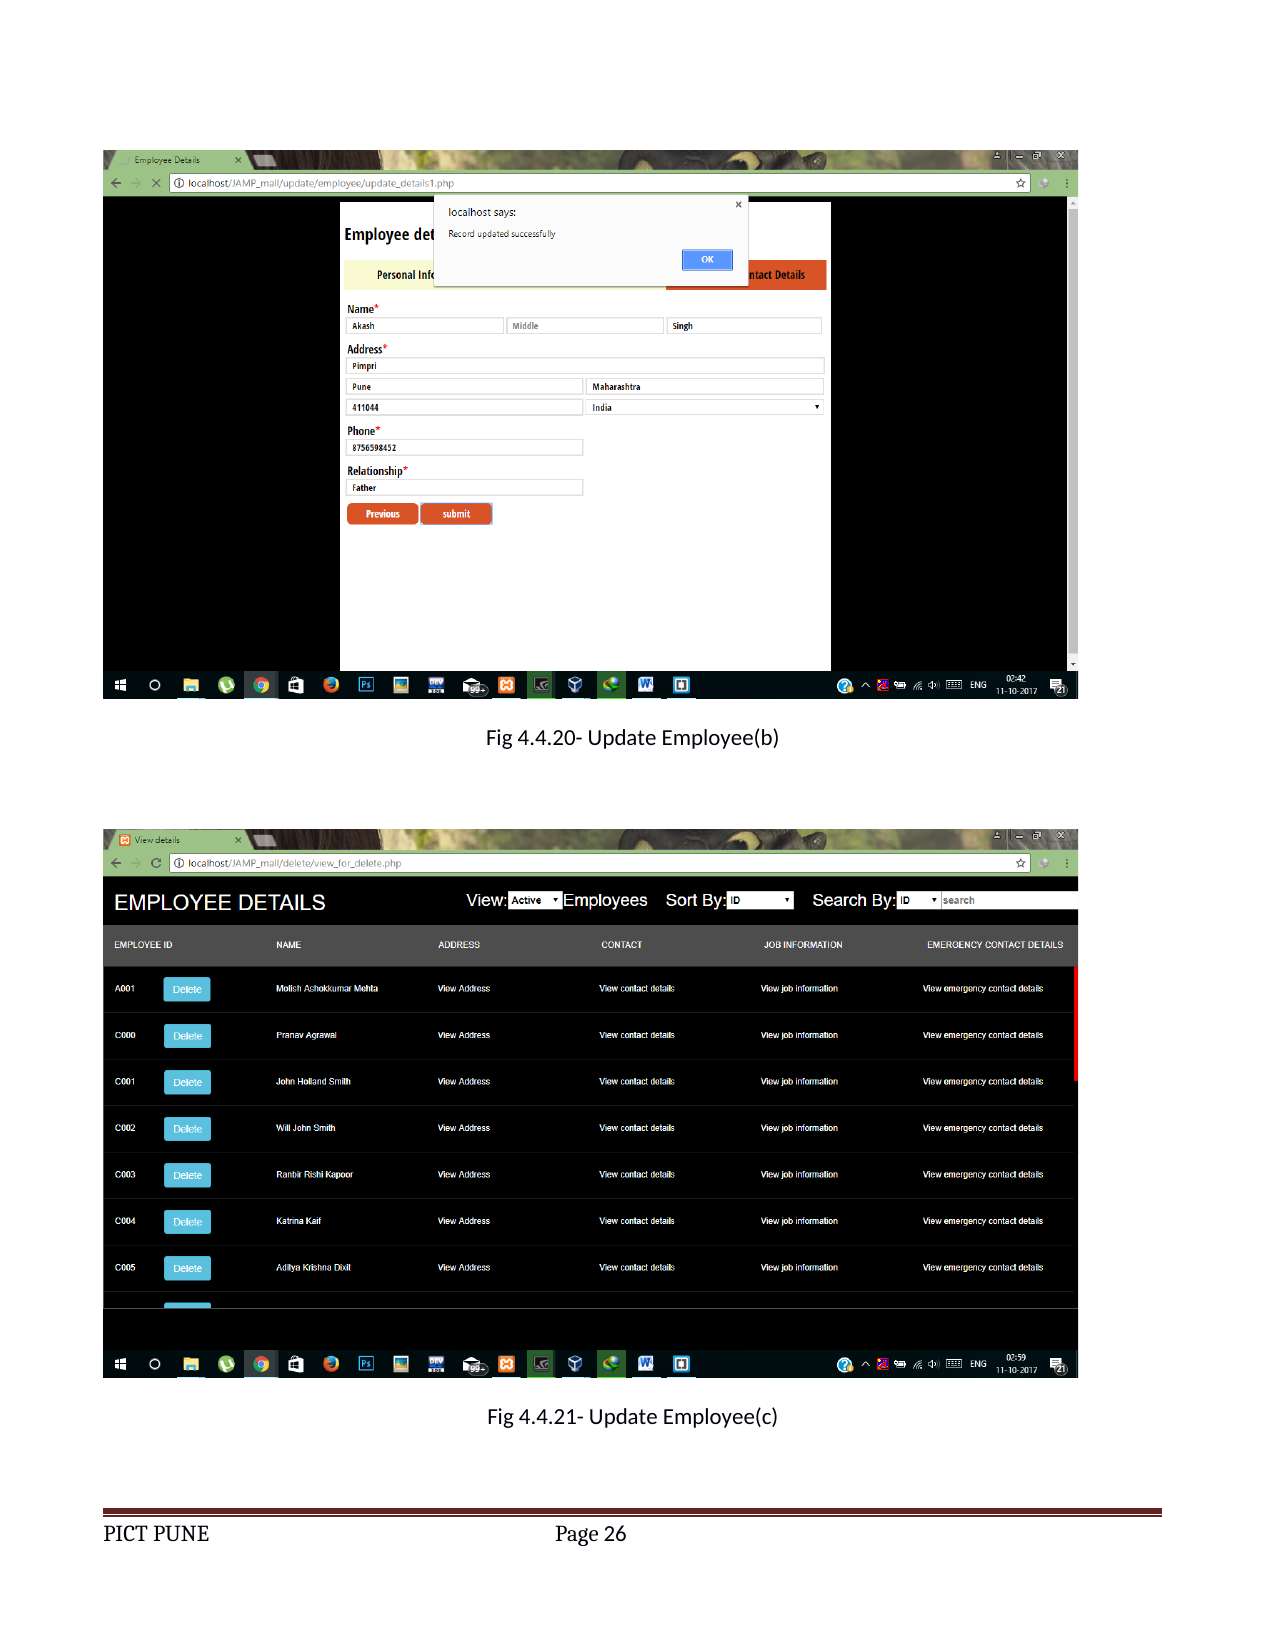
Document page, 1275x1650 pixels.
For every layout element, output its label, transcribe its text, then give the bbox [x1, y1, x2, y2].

text Fig 4.4.20- Update Employee(b) [103, 723, 1162, 751]
text Fig 4.4.21- Update Employee(c) [103, 1402, 1162, 1430]
picture [103, 829, 1079, 1378]
picture [103, 150, 1079, 699]
